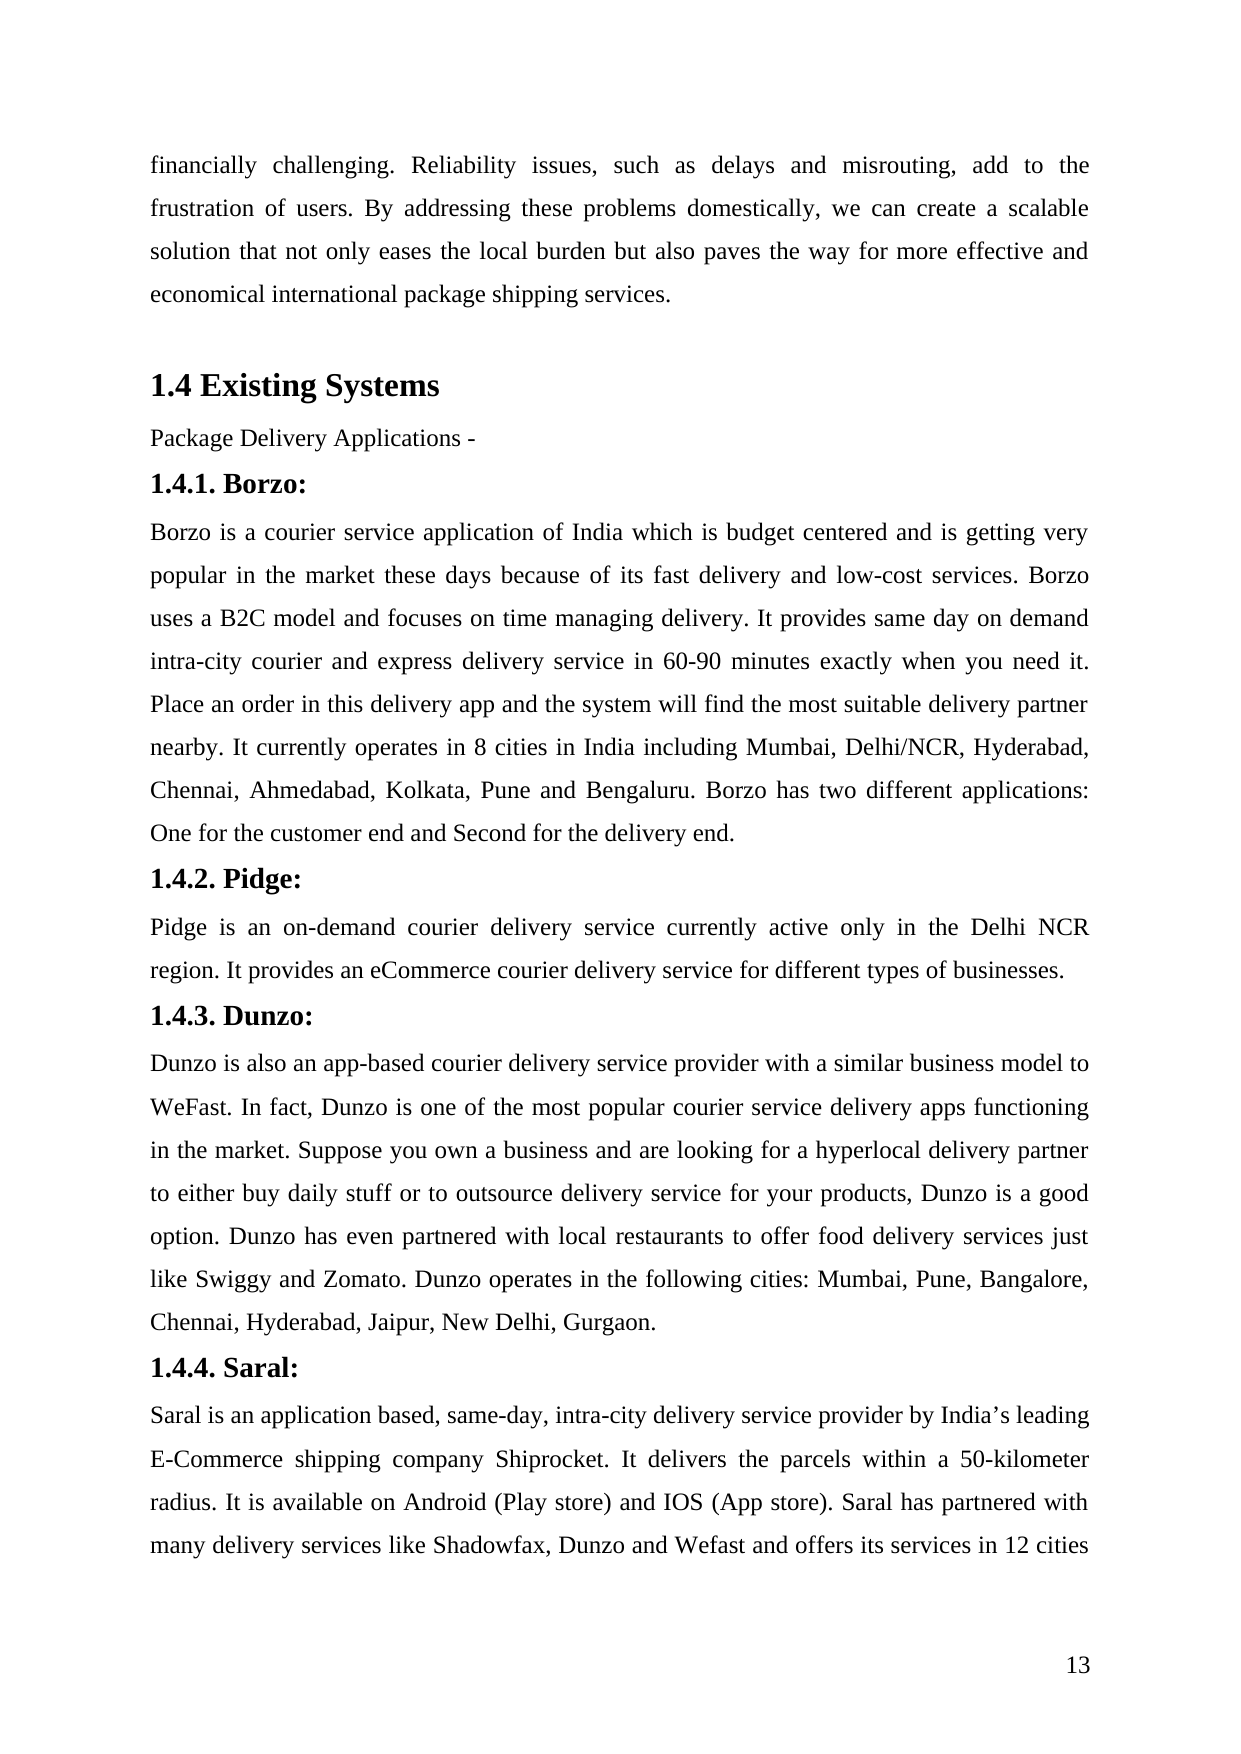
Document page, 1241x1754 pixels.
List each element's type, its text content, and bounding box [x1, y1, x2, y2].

text 1.4.1. Borzo: [150, 466, 1090, 500]
text 1.4.3. Dunzo: [150, 998, 1090, 1032]
text Borzo is a courier service application of India which is budget centered and is getting very popular in the market these days because of its fast delivery and low-cost services. Borzo uses a B2C model and focuses on time managing delivery. It provides same day on demand intra-city courier and express delivery service in 60-90 minutes exactly when you need it. Place an order in this delivery app and the system will find the most suitable delivery partner nearby. It currently operates in 8 cities in India including Mumbai, Delhi/NCR, Hyderabad, Chennai, Ahmedabad, Kolkata, Pune and Bengaluru. Borzo has two different applications: One for the customer end and Second for the delivery end. [150, 517, 1090, 847]
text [150, 150, 1090, 308]
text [150, 1401, 1090, 1559]
text 1.4.2. Pidge: [150, 862, 1090, 895]
text 1.4 Existing Systems [150, 366, 1090, 404]
text Dunzo is also an app-based courier delivery service provider with a similar business model to WeFast. In fact, Dunzo is one of the most popular courier service delivery apps functioning in the market. Suppose you own a business and are looking for a hyperlocal delivery partner to either buy daily stuff or to outsource delivery service for your products, Dunzo is a good option. Dunzo has even partnered with local restaurants to offer food delivery services just like Swiggy and Zomato. Dunzo operates in the following cities: Mumbai, Pune, Bangalore, Chennai, Hyderabad, Jaipur, New Delhi, Gurgaon. [150, 1048, 1090, 1336]
text Pidge is an on-demand courier delivery service currently active only in the Delhi NCR region. It provides an eCommerce courier delivery service for different types of businesses. [150, 912, 1090, 984]
text Package Delivery Applications - [150, 423, 1090, 452]
text 1.4.4. Saral: [150, 1350, 1090, 1384]
